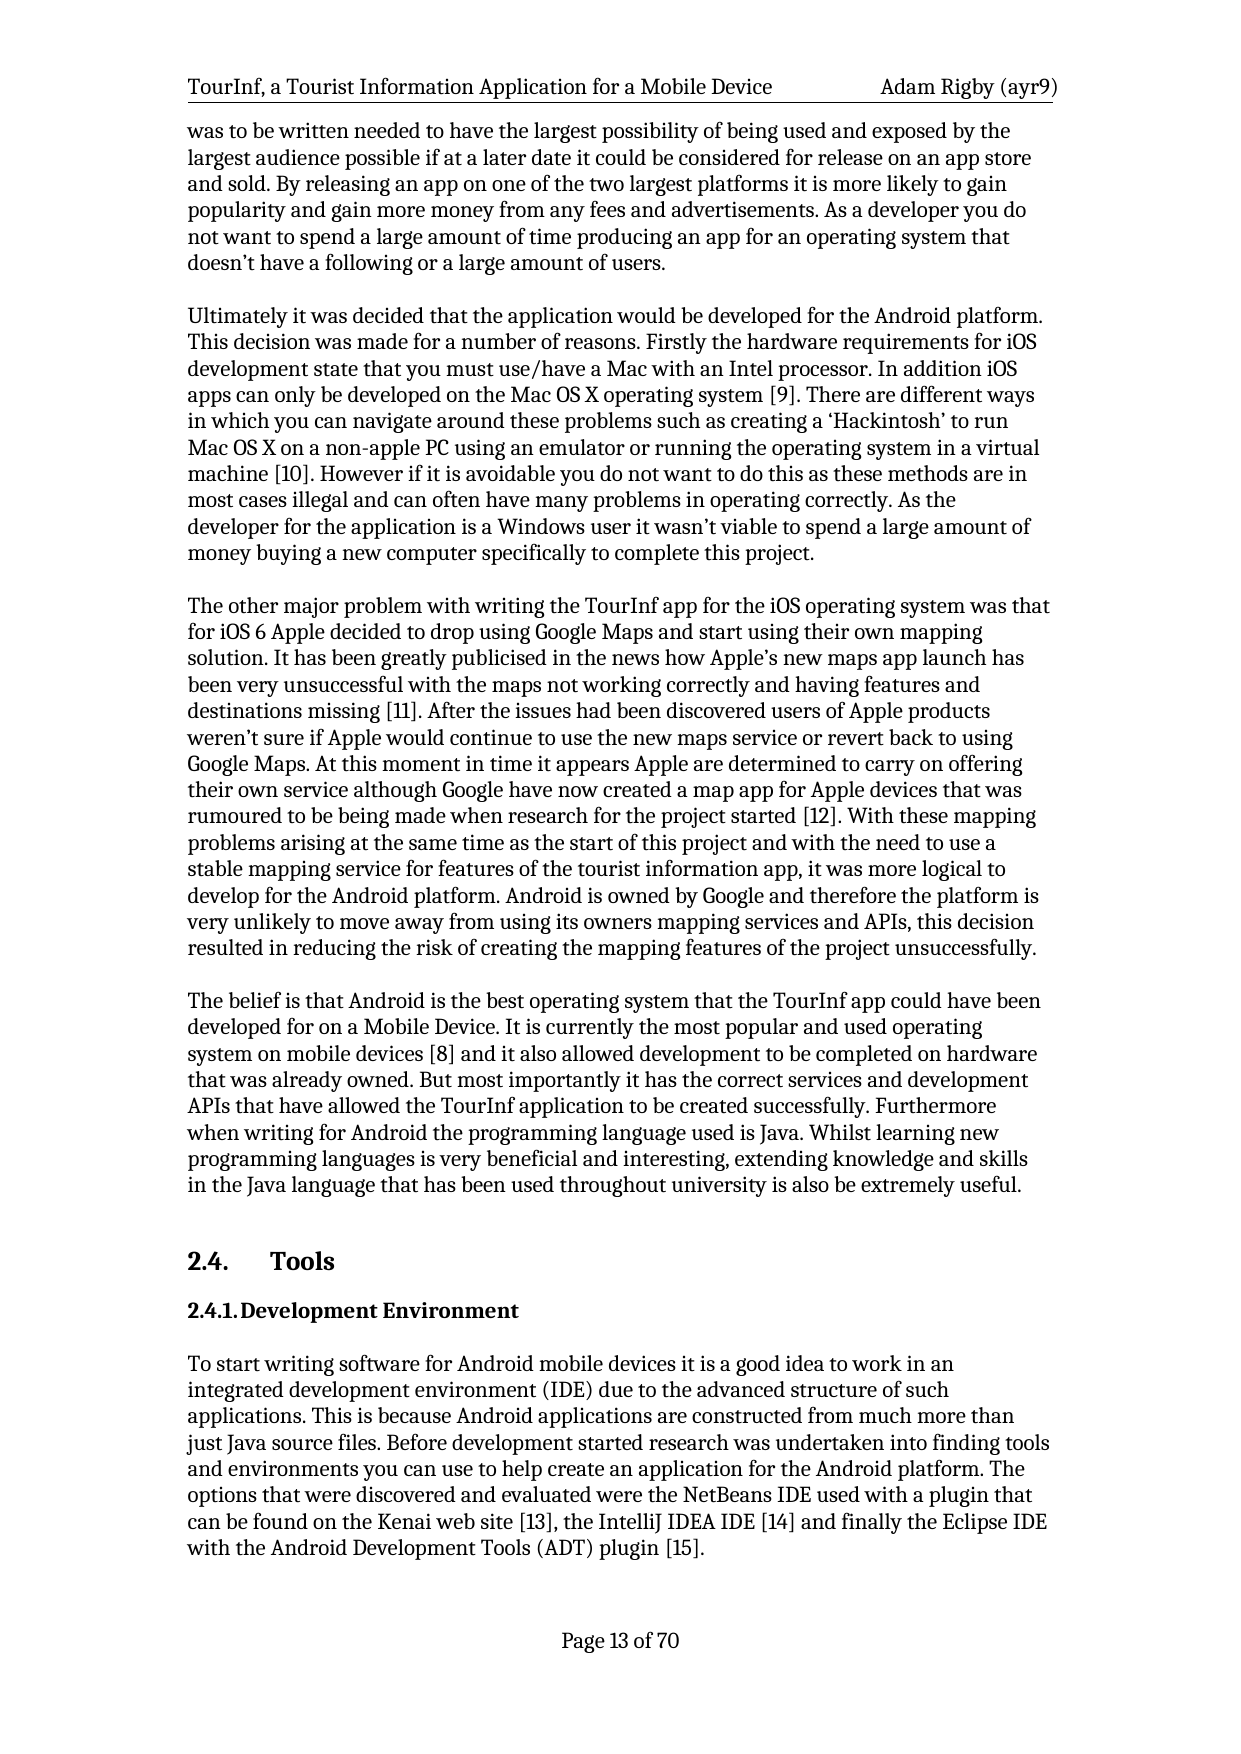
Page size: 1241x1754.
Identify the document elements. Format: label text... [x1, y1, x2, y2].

subtitle Tools [187, 1246, 1053, 1277]
subtitle Development Environment [187, 1298, 1053, 1324]
text Ultimately it was decided that the application would be developed for the Android platform. This decision was made for a number of reasons. Firstly the hardware requirements for iOS development state that you must use/have a Mac with an Intel processor. In addition iOS apps can only be developed on the Mac OS X operating system [9]. There are different ways in which you can navigate around these problems such as creating a ‘Hackintosh’ to run Mac OS X on a non-apple PC using an emulator or running the operating system in a virtual machine [10]. However if it is avoidable you do not want to do this as these methods are in most cases illegal and can often have many problems in operating correctly. As the developer for the application is a Windows user it wasn’t viable to spend a large amount of money buying a new computer specifically to complete this project. [187, 303, 1053, 566]
text To start writing software for Android mobile devices it is a good idea to work in an integrated development environment (IDE) due to the advanced structure of such applications. This is because Android applications are constructed from much more than just Java source files. Before development started research was undertaken into finding tools and environments you can use to help create an application for the Android platform. The options that were discovered and evaluated were the NetBeans IDE used with a plugin that can be found on the Kenai web site [13], the IntelliJ IDEA IDE [14] and finally the Eclipse IDE with the Android Development Tools (ADT) plugin [15]. [187, 1351, 1053, 1561]
text The belief is that Android is the best operating system that the TourInf app could have been developed for on a Mobile Device. It is currently the most popular and used operating system on mobile devices [8] and it also allowed development to be completed on hardware that was already owned. But most importantly it has the correct services and development APIs that have allowed the TourInf application to be created successfully. Furthermore when writing for Android the programming language used is Java. Whilst learning new programming languages is very beneficial and interesting, extending knowledge and skills in the Java language that has been used throughout university is also be extremely useful. [187, 988, 1053, 1199]
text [187, 118, 1053, 276]
